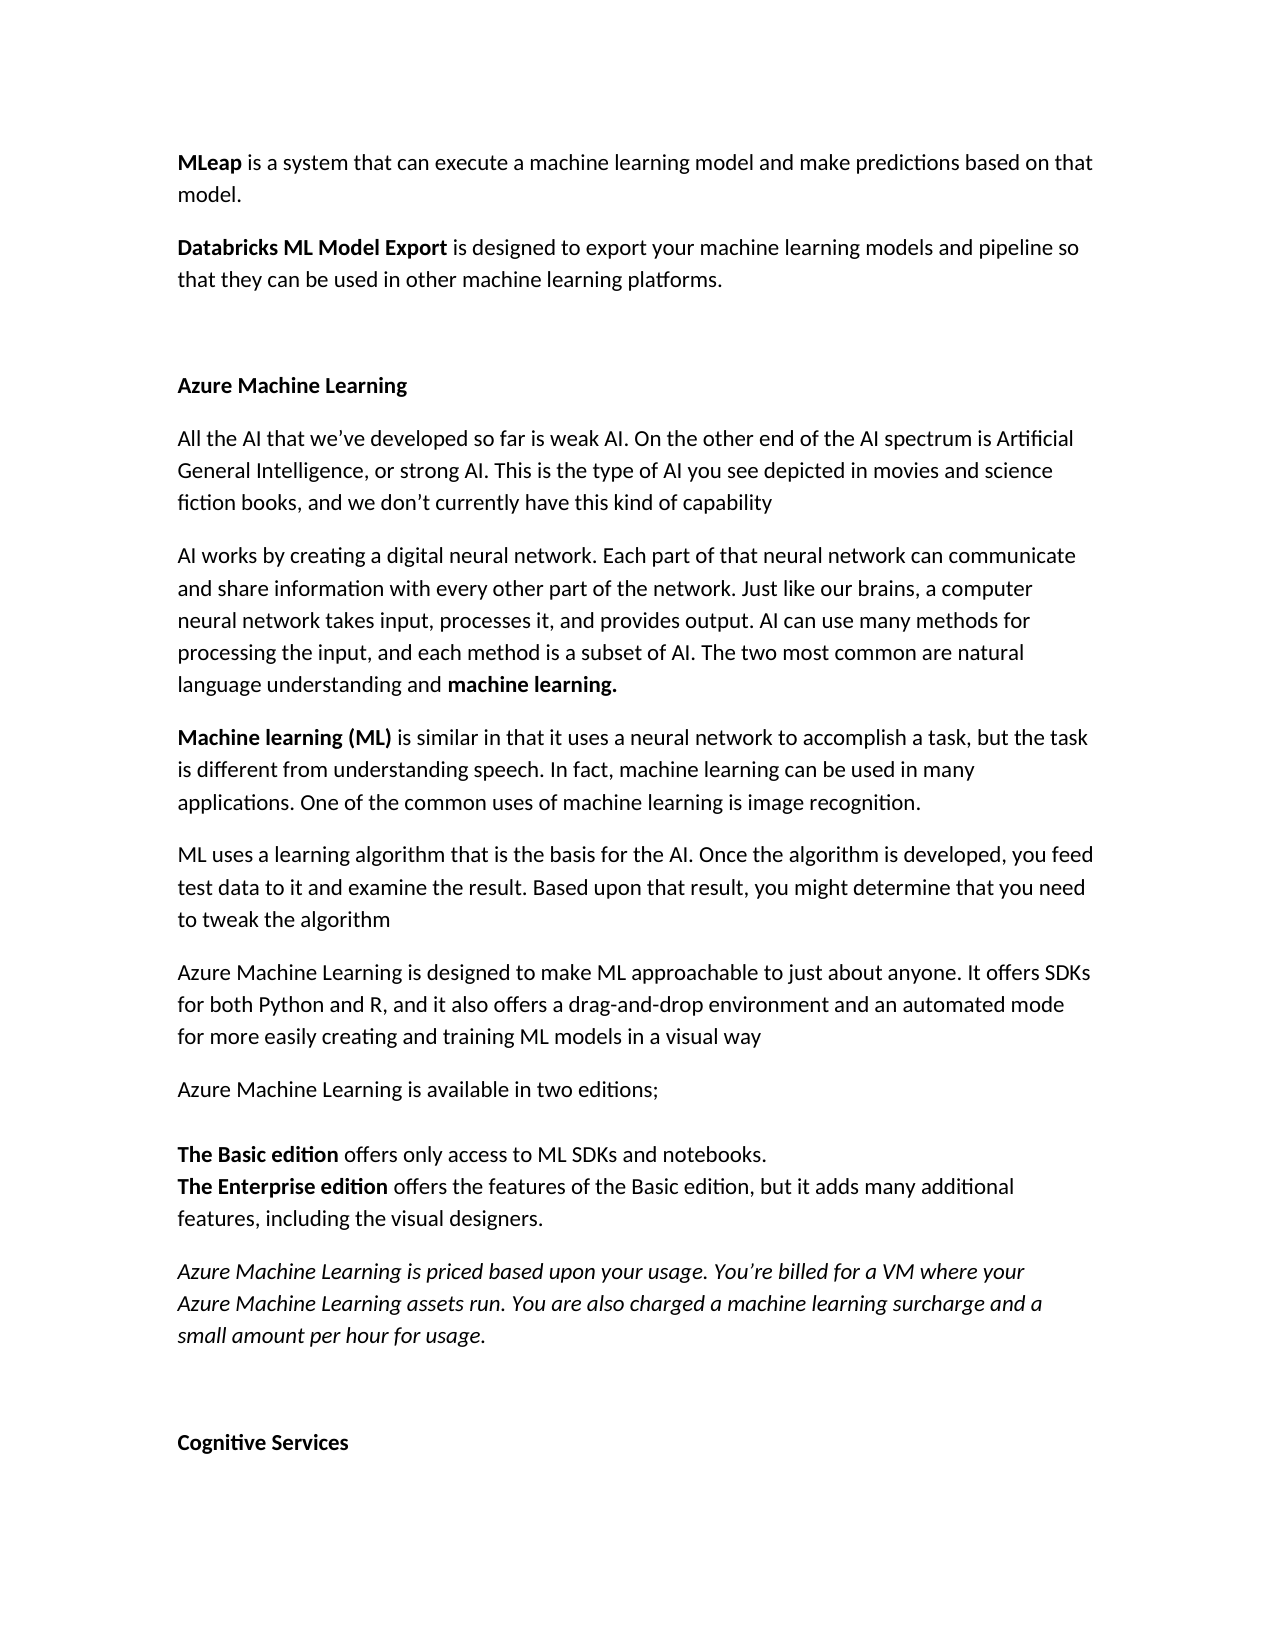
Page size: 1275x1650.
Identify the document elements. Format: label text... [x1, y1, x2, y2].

text Machine learning (ML) is similar in that it uses a neural network to accomplish a task, but the task is different from understanding speech. In fact, machine learning can be used in many applications. One of the common uses of machine learning is image recognition. [177, 723, 1098, 816]
text Azure Machine Learning [177, 371, 1098, 399]
text MLeap is a system that can execute a machine learning model and make predictions based on that model. [177, 148, 1098, 208]
text Cognitive Services [177, 1428, 1098, 1456]
text Azure Machine Learning is available in two editions; The Basic edition offers only access to ML SDKs and notebooks. The Enterprise edition offers the features of the Basic edition, but it adds many additional features, including the visual designers. [177, 1075, 1098, 1232]
text Azure Machine Learning is designed to make ML approachable to just about anyone. It offers SDKs for both Python and R, and it also offers a drag-and-drop environment and an automated mode for more easily creating and training ML models in a visual way [177, 958, 1098, 1050]
text AI works by creating a digital neural network. Each part of that neural network can communicate and share information with every other part of the network. Just like our brains, a computer neural network takes input, processes it, and provides output. AI can use many methods for processing the input, and each method is a subset of AI. The two most common are natural language understanding and machine learning. [177, 541, 1098, 698]
text ML uses a learning algorithm that is the basis for the AI. Once the algorithm is developed, you feed test data to it and examine the result. Based upon that result, you might determine that you need to tweak the algorithm [177, 841, 1098, 933]
text Azure Machine Learning is priced based upon your usage. You’re billed for a VM where your Azure Machine Learning assets run. You are also charged a machine learning surcharge and a small amount per hour for usage. [177, 1257, 1098, 1349]
text All the AI that we’ve developed so far is weak AI. On the other end of the AI spectrum is Artificial General Intelligence, or strong AI. This is the type of AI you see depicted in movies and science fiction books, and we don’t currently have this kind of capability [177, 424, 1098, 516]
text Databricks ML Model Export is designed to export your machine learning models and pipeline so that they can be used in other machine learning platforms. [177, 233, 1098, 293]
